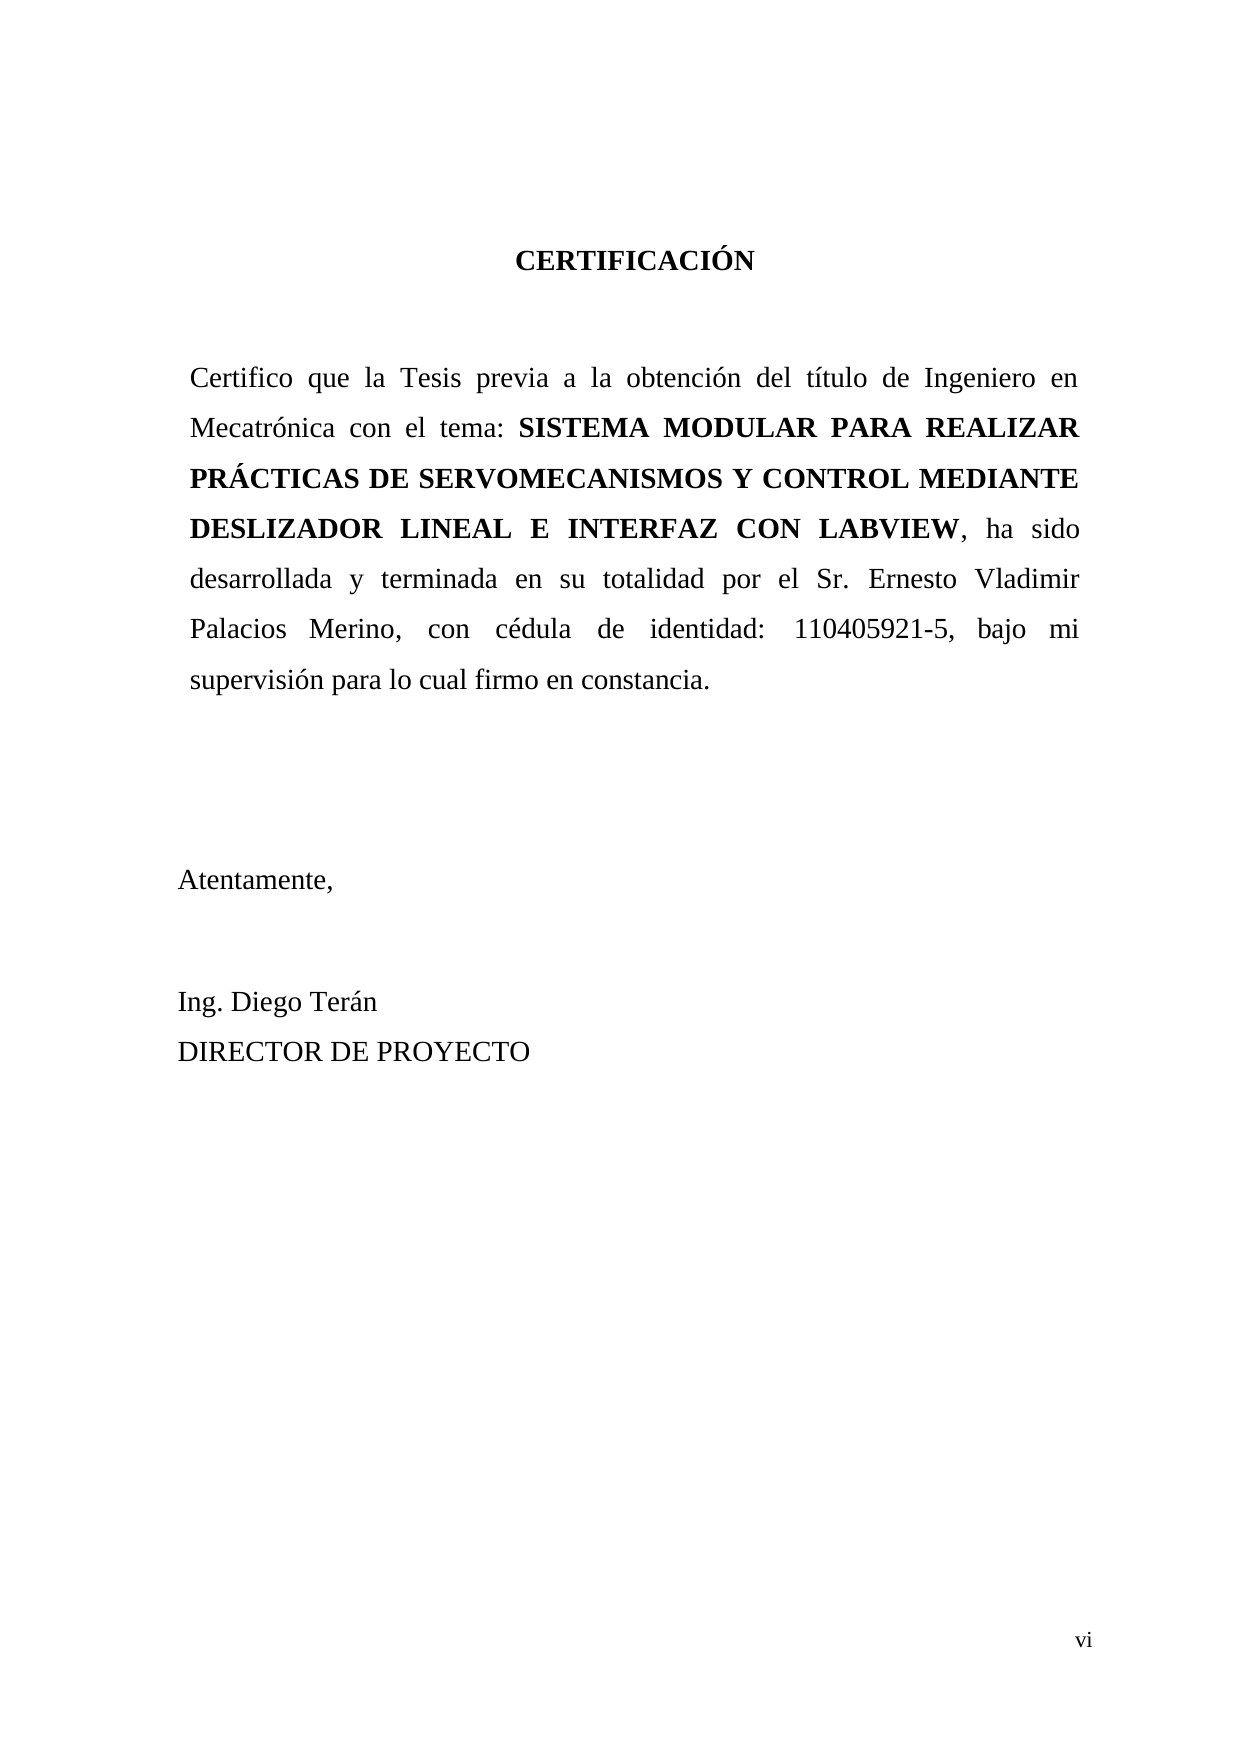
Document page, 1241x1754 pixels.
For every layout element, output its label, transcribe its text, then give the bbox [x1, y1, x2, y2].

text DIRECTOR DE PROYECTO [177, 1034, 1092, 1068]
text Atentamente, [177, 862, 1092, 896]
text CERTIFICACIÓN [177, 243, 1092, 277]
text Ing. Diego Terán [177, 984, 1092, 1017]
text Certifico que la Tesis previa a la obtención del título de Ingeniero en Mecatrónica con el tema: SISTEMA MODULAR PARA REALIZAR PRÁCTICAS DE SERVOMECANISMOS Y CONTROL MEDIANTE DESLIZADOR LINEAL E INTERFAZ CON LABVIEW, ha sido desarrollada y terminada en su totalidad por el Sr. Ernesto Vladimir Palacios Merino, con cédula de identidad: 110405921-5, bajo mi supervisión para lo cual firmo en constancia. [189, 360, 1080, 696]
